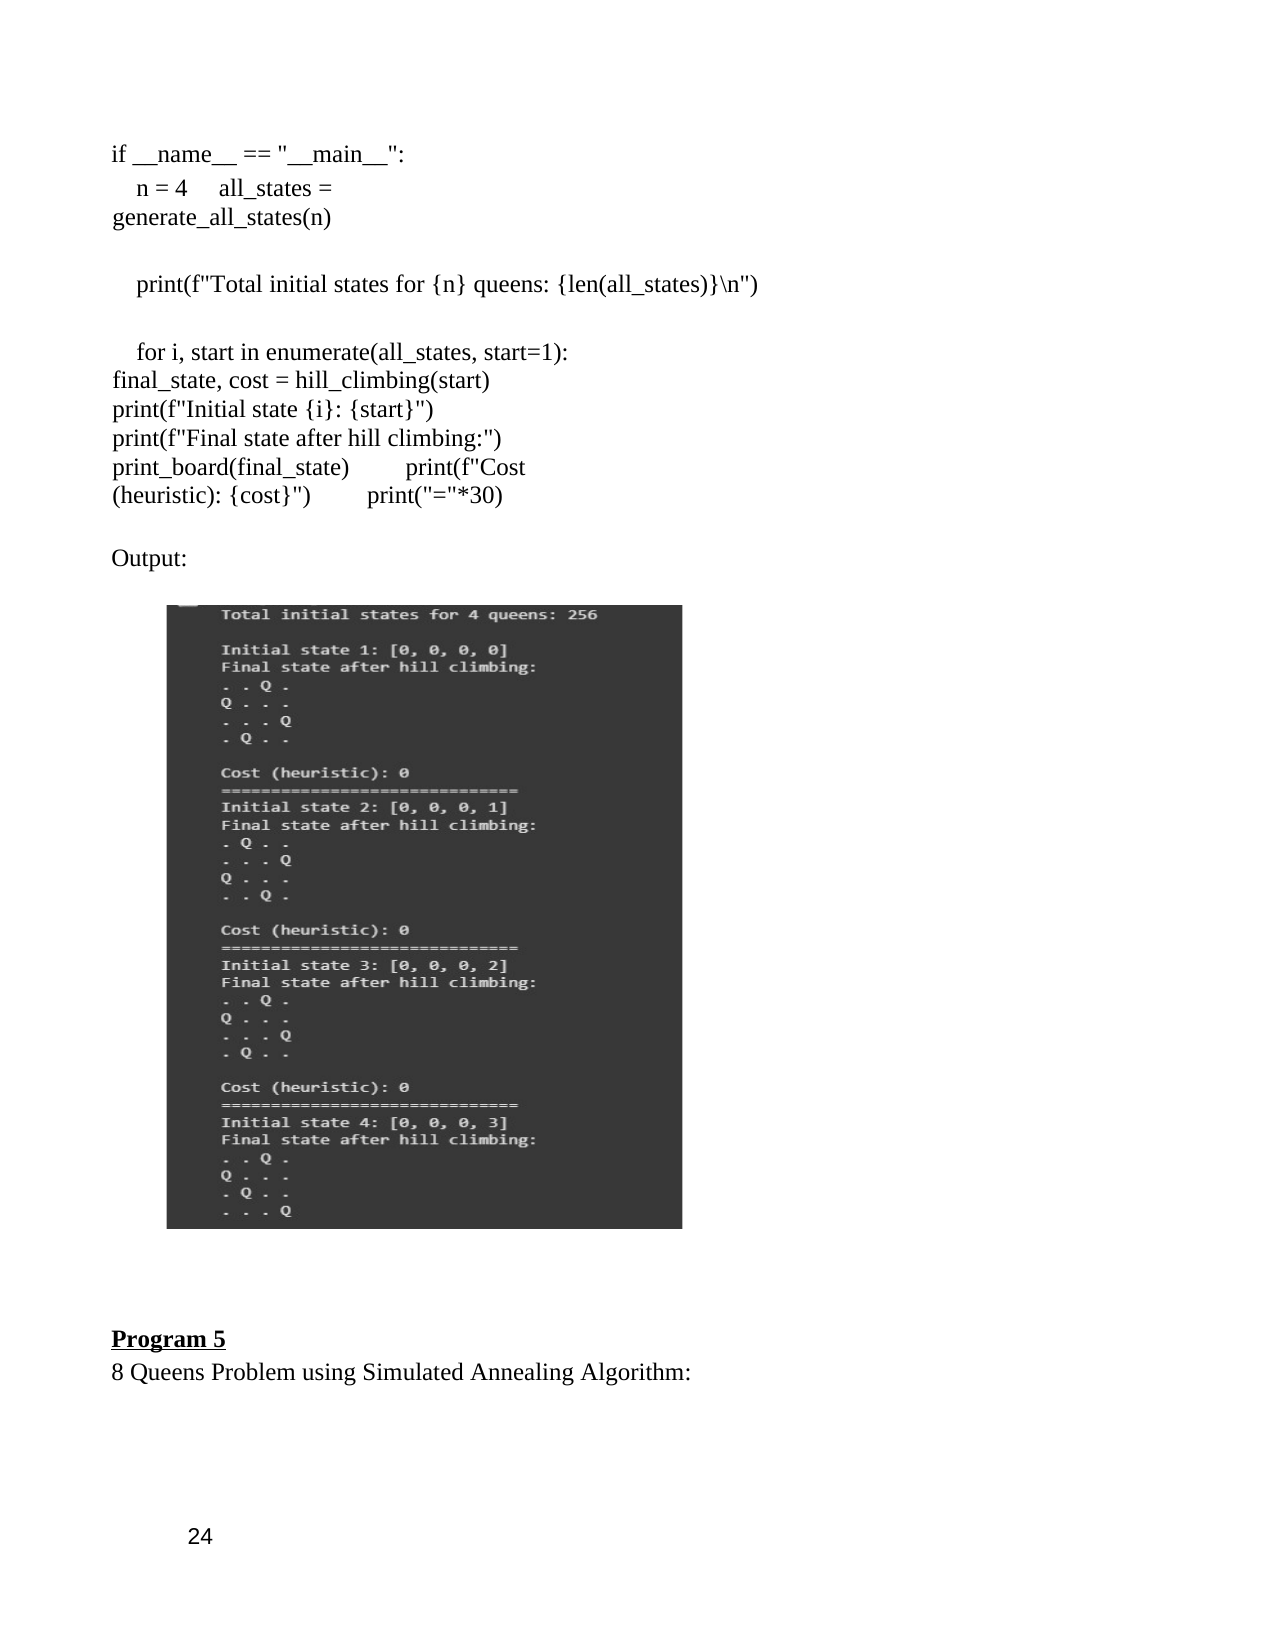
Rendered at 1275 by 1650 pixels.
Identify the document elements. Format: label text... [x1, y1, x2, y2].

text print(f"Total initial states for {n} queens: {len(all_states)}\n") [111, 269, 1183, 298]
picture [166, 605, 683, 1229]
text n = 4 all_states = generate_all_states(n) [111, 173, 483, 231]
text Program 5 [111, 1324, 1184, 1352]
text 8 Queens Problem using Simulated Annealing Algorithm: [111, 1357, 693, 1386]
text Output: [111, 543, 1183, 572]
text if __name__ == "__main__": [111, 139, 1183, 168]
text for i, start in enumerate(all_states, start=1): final_state, cost = hill_climbing(start) print(f"Initial state {i}: {start}") print(f"Final state after hill climbing:") print_board(final_state) print(f"Cost (heuristic): {cost}") print("="*30) [111, 337, 577, 509]
